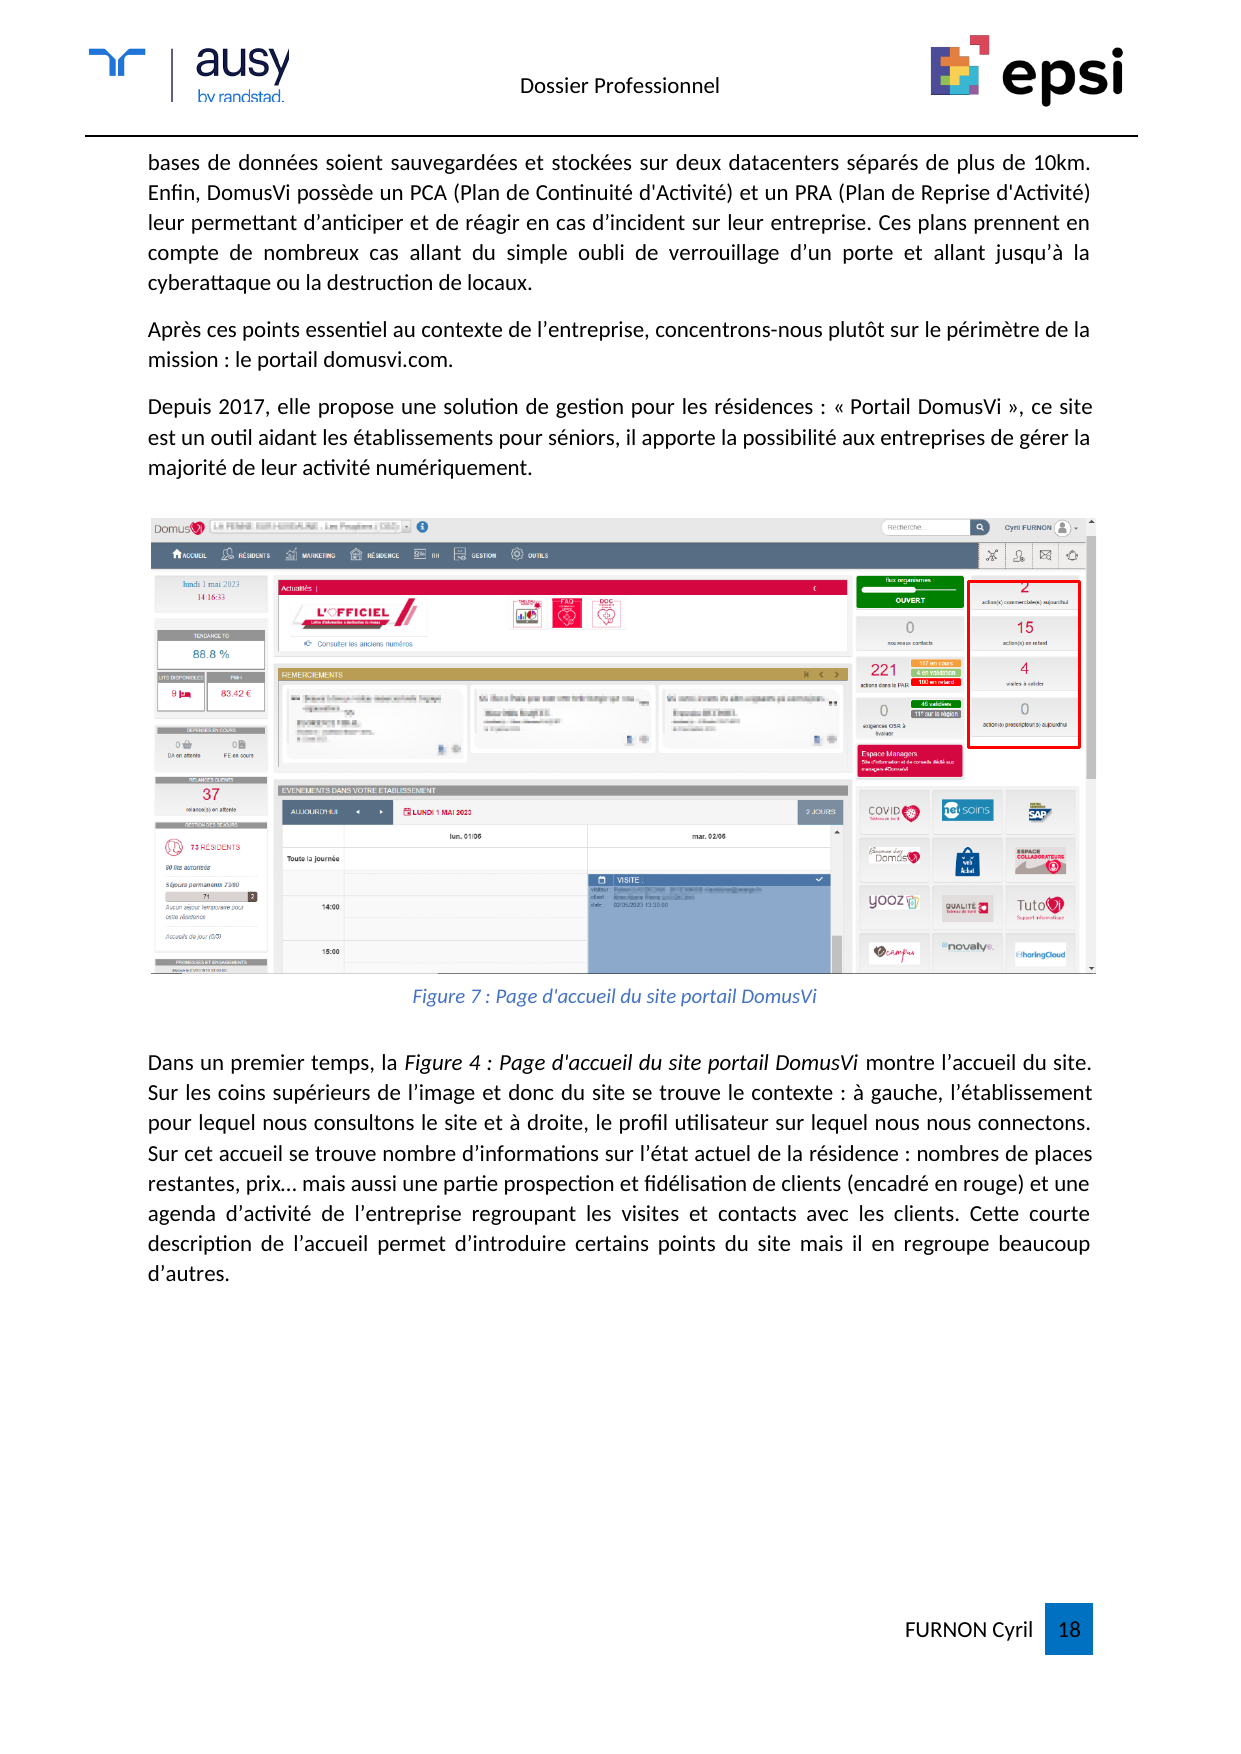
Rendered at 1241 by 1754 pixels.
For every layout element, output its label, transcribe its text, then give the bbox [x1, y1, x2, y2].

picture [151, 518, 1097, 974]
picture [88, 48, 289, 102]
text Après ces points essentiel au contexte de l’entreprise, concentrons-nous plutôt sur le périmètre de la mission : le portail domusvi.com. [148, 315, 1093, 373]
text Depuis 2017, elle propose une solution de gestion pour les résidences : « Portail DomusVi », ce site est un outil aidant les établissements pour séniors, il apporte la possibilité aux entreprises de gérer la majorité de leur activité numériquement. [148, 392, 1093, 481]
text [148, 148, 1093, 296]
